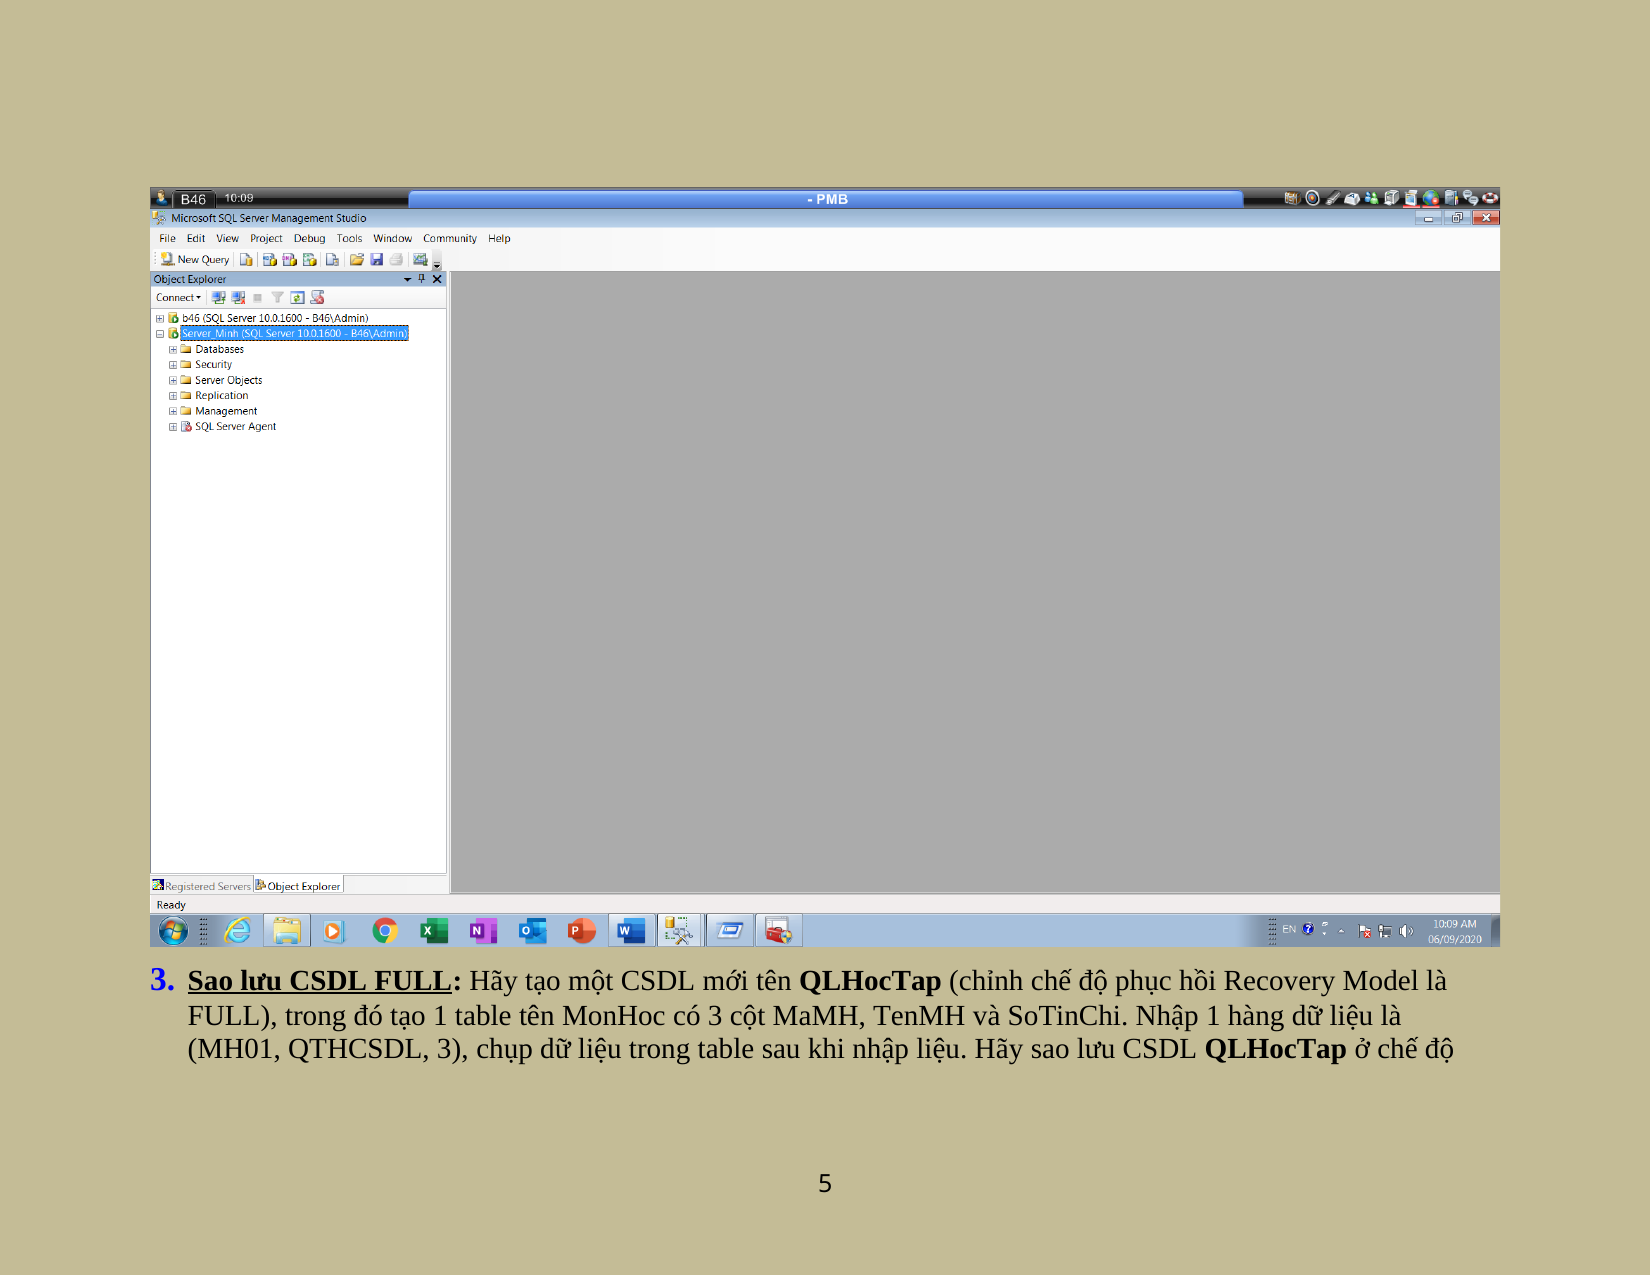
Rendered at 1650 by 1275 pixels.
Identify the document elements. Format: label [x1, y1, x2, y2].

picture [150, 187, 1500, 947]
list [150, 959, 1500, 1065]
